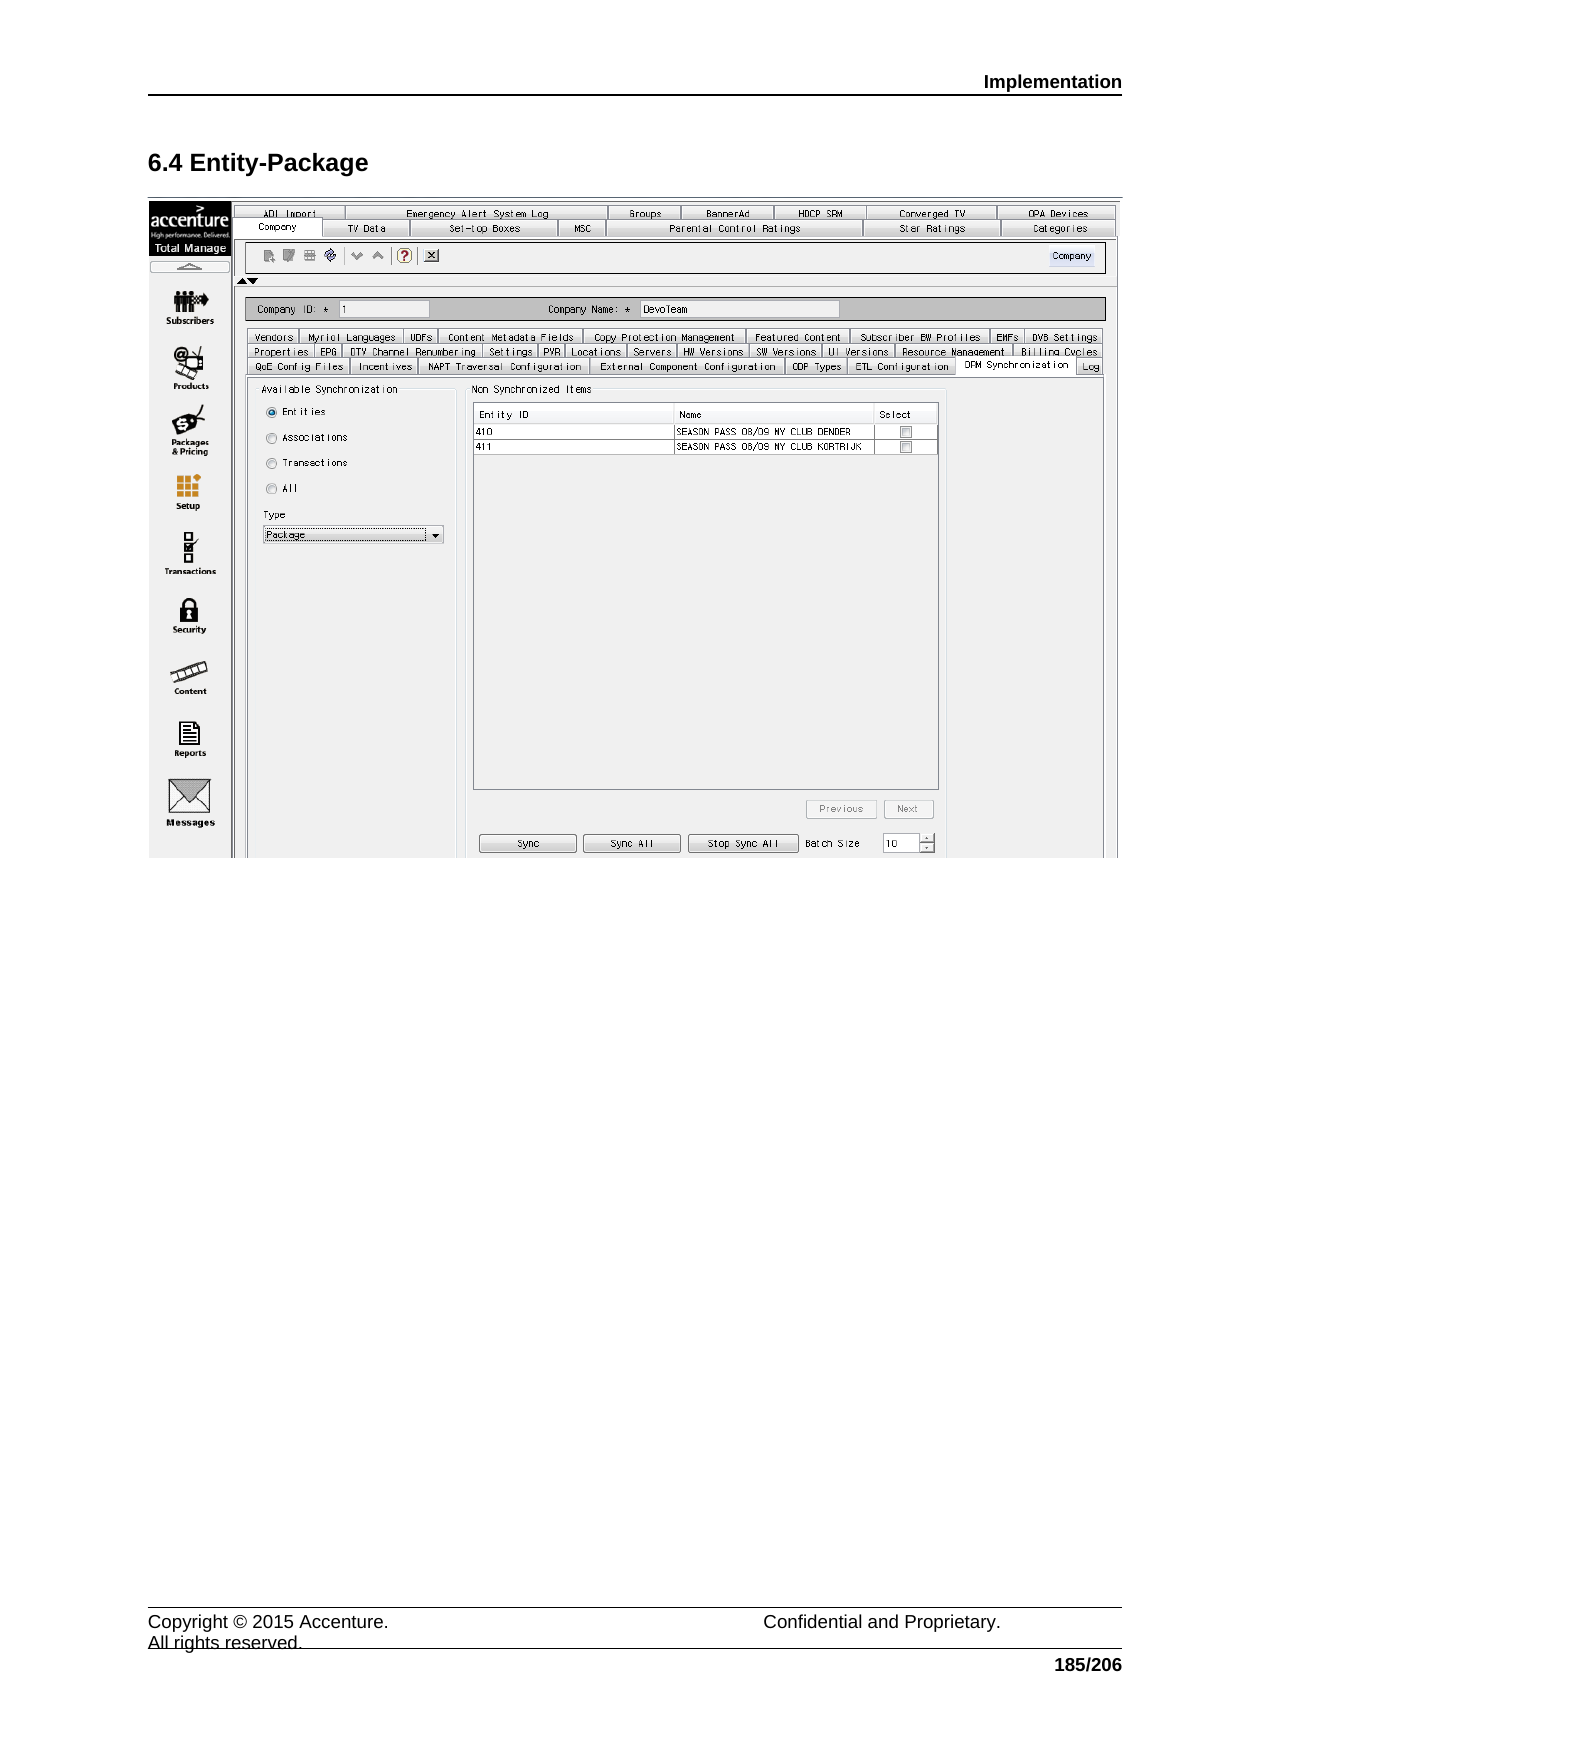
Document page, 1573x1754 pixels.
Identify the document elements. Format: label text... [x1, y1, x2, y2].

subtitle Entity-Package [148, 148, 1122, 176]
picture [147, 197, 1123, 860]
